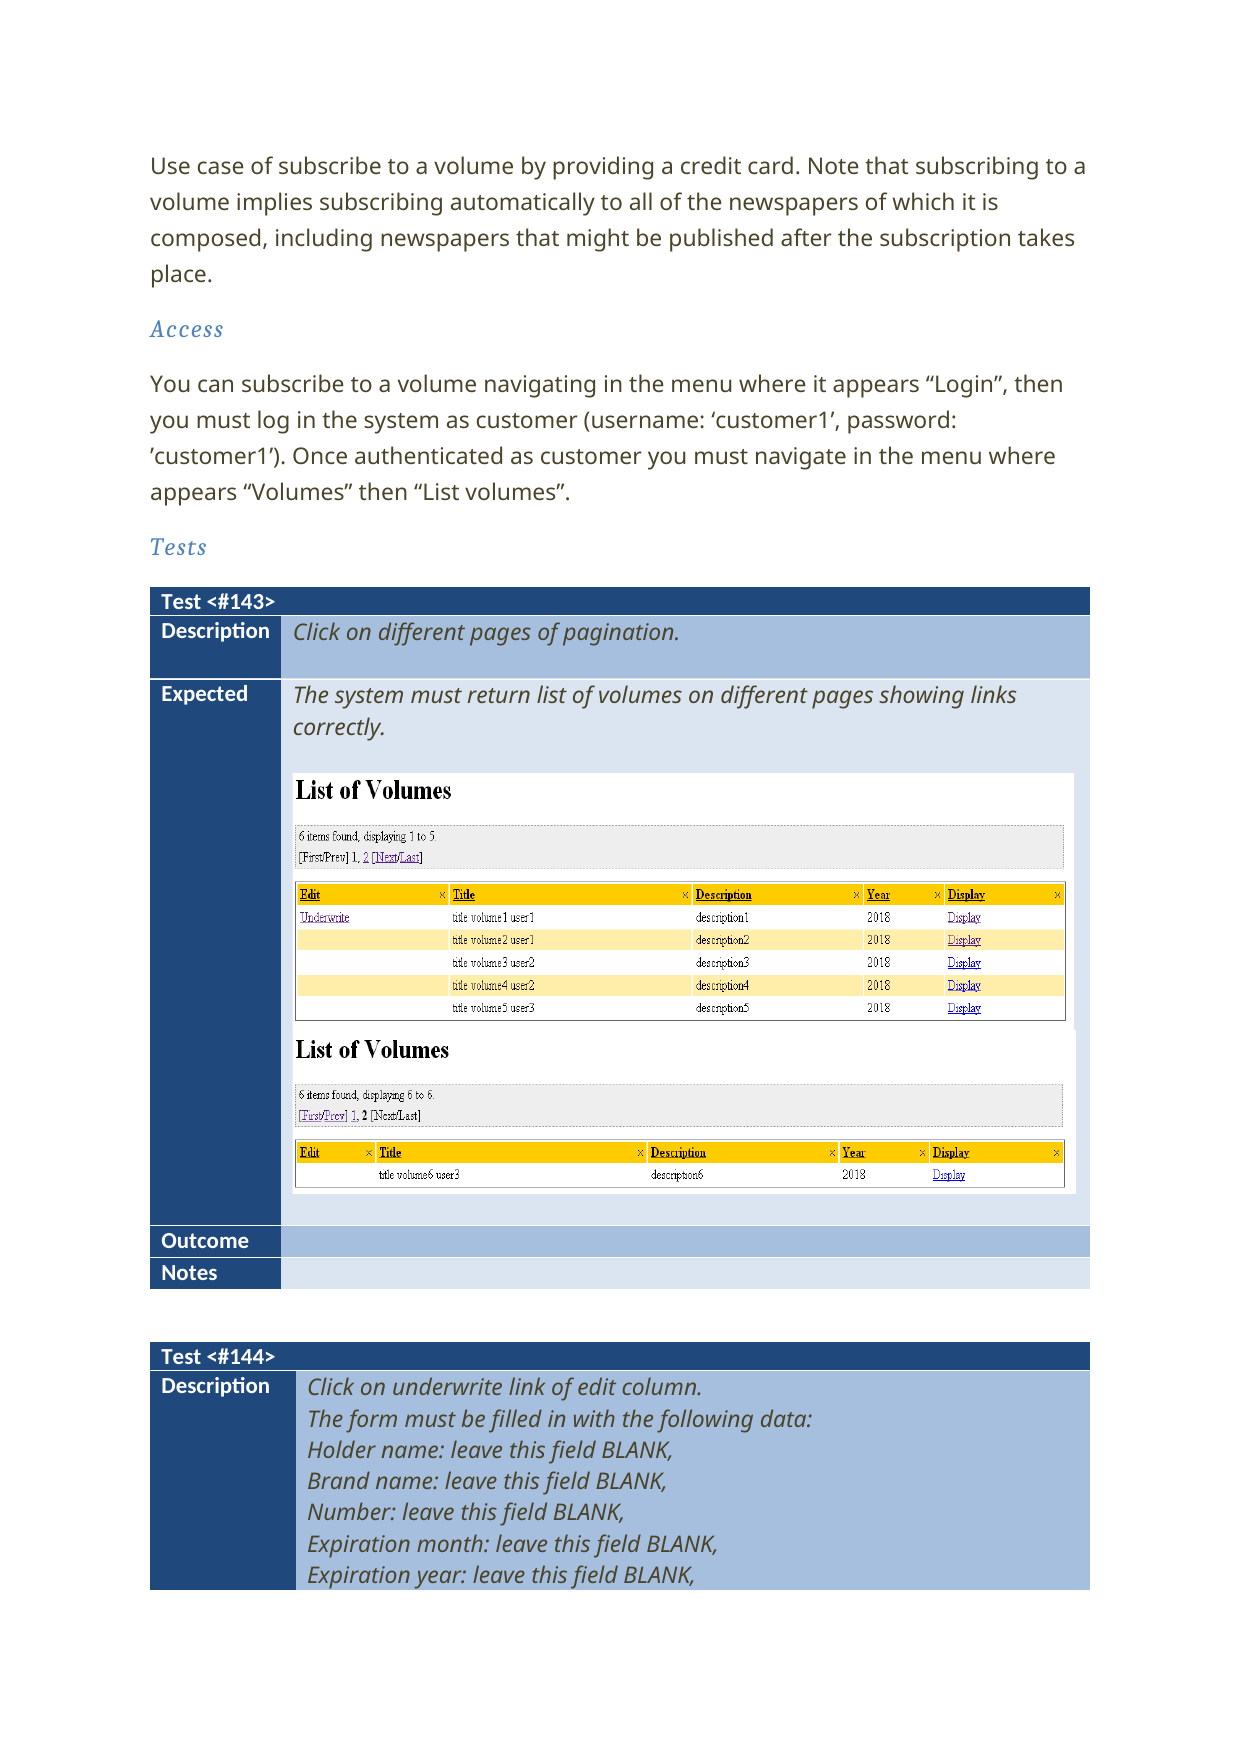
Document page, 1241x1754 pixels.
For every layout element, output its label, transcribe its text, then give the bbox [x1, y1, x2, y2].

table_cell The system must return list of volumes on different pages showing links correctly. [281, 680, 1090, 1225]
picture [292, 773, 1076, 1194]
table_cell [281, 1226, 1090, 1257]
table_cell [296, 1371, 1090, 1590]
table_cell Description [150, 616, 281, 678]
table_cell Expected [150, 680, 281, 1225]
table_header Test <#144> [150, 1342, 1090, 1370]
table_cell Outcome [150, 1226, 281, 1257]
table_cell Click on different pages of pagination. [281, 616, 1090, 678]
text Use case of subscribe to a volume by providing a credit card. Note that subscribing to a volume implies subscribing automatically to all of the newspapers of which it is composed, including newspapers that might be published after the subscription takes place. [150, 150, 1090, 289]
subtitle Tests [150, 533, 1090, 562]
subtitle Access [150, 314, 1090, 343]
table_header Test <#143> [150, 587, 1090, 615]
table_cell [281, 1258, 1090, 1289]
table_cell Description [150, 1371, 296, 1590]
subtitle You can subscribe to a volume navigating in the menu where it appears “Login”, then you must log in the system as customer (username: ‘customer1’, password: ’customer1’). Once authenticated as customer you must navigate in the menu where appears “Volumes” then “List volumes”. [150, 368, 1090, 507]
table_cell Notes [150, 1258, 281, 1289]
